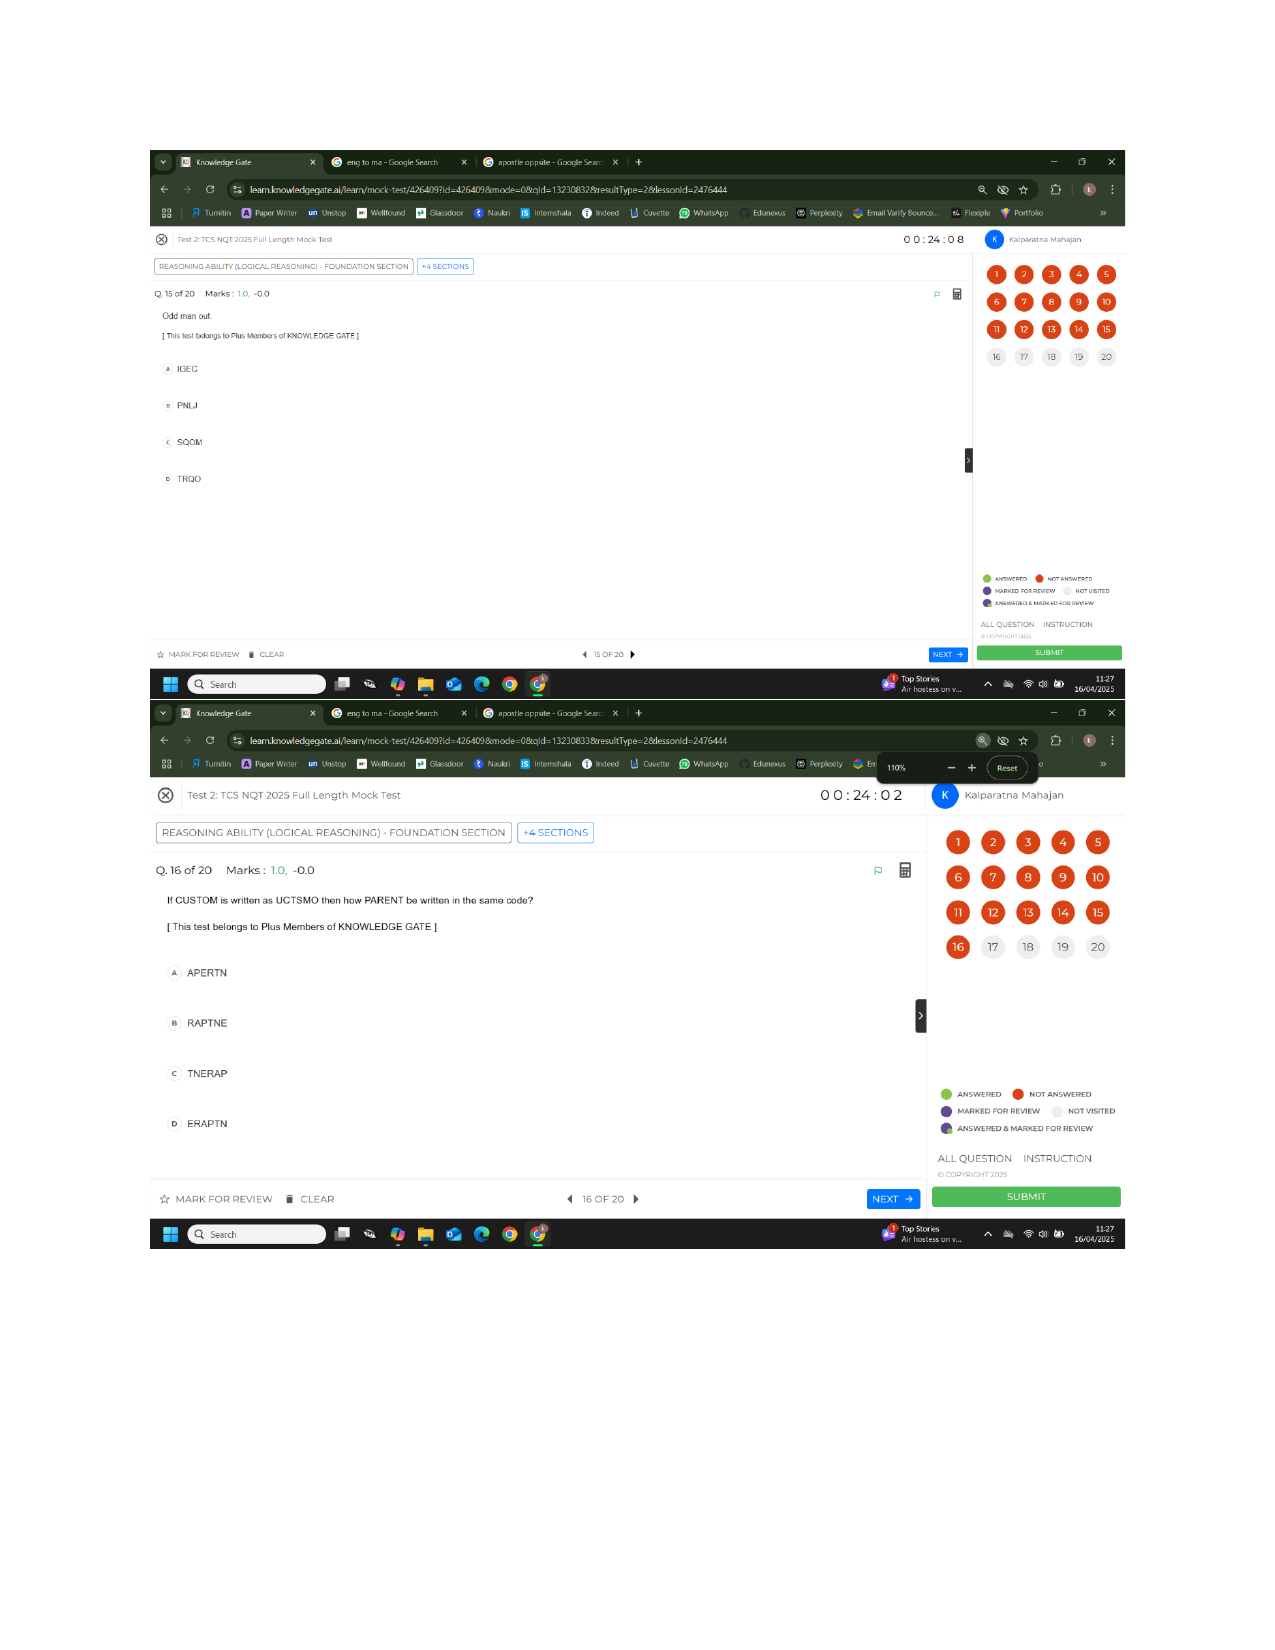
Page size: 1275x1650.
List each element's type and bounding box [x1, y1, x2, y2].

picture [150, 150, 1125, 699]
picture [150, 700, 1125, 1249]
